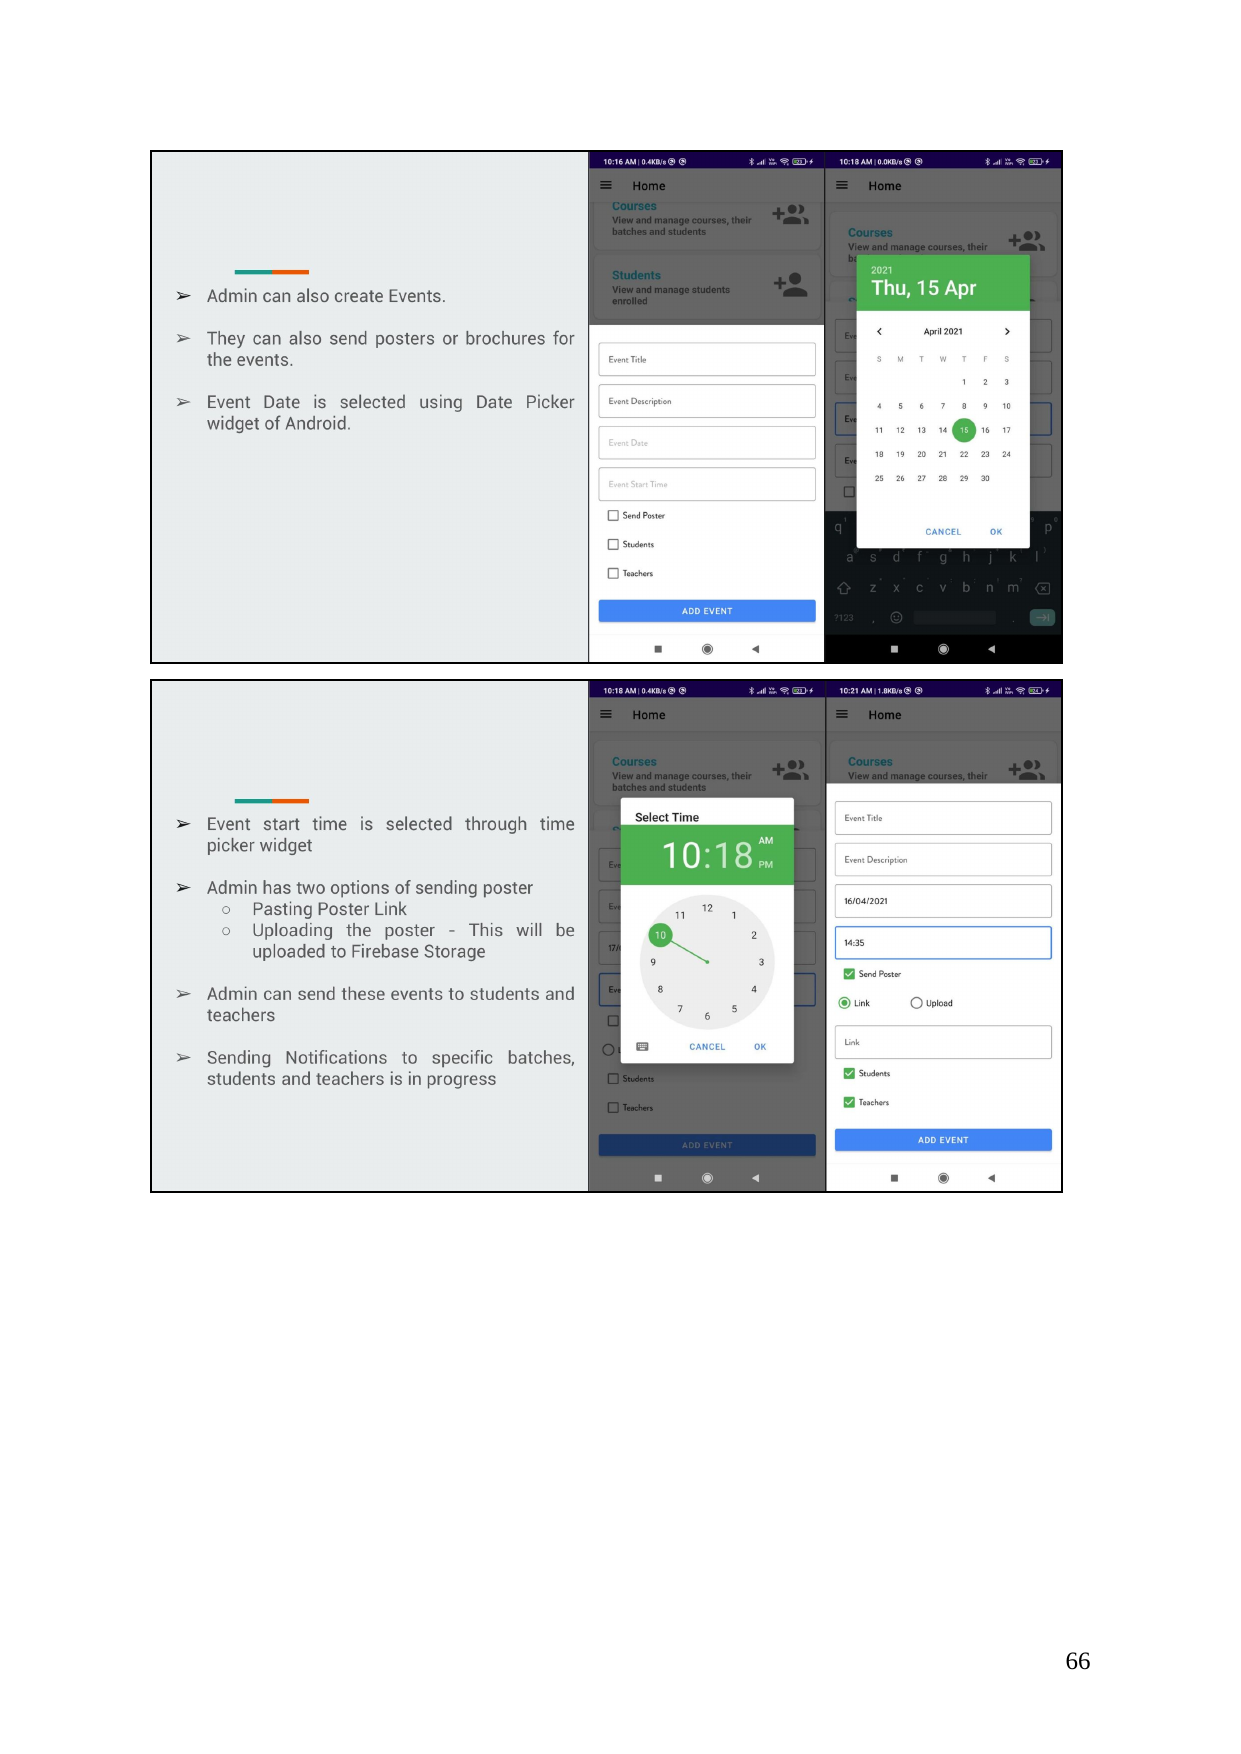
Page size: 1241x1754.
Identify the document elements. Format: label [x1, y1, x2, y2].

picture [152, 681, 1061, 1191]
picture [152, 152, 1061, 662]
